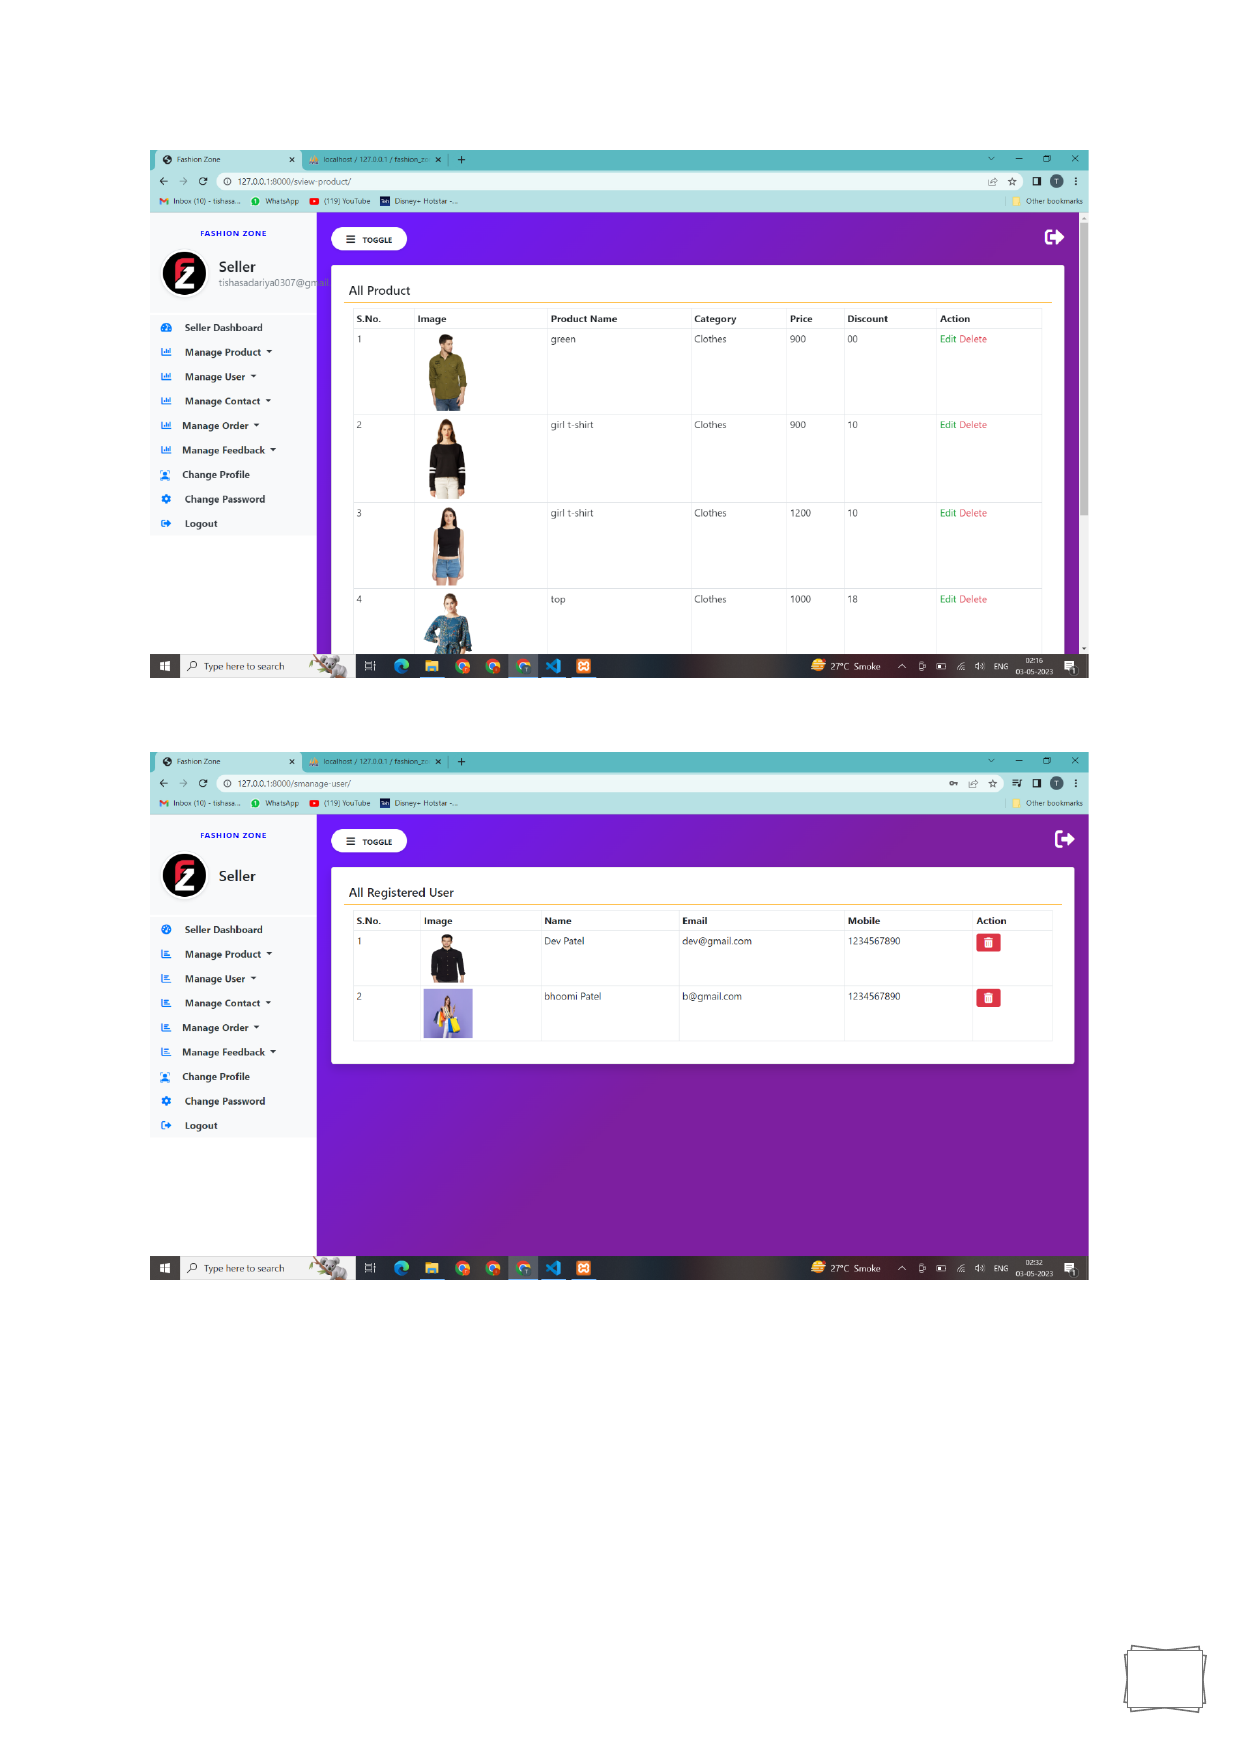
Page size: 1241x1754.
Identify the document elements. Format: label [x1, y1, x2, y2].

picture [150, 752, 1089, 1280]
picture [150, 150, 1089, 678]
